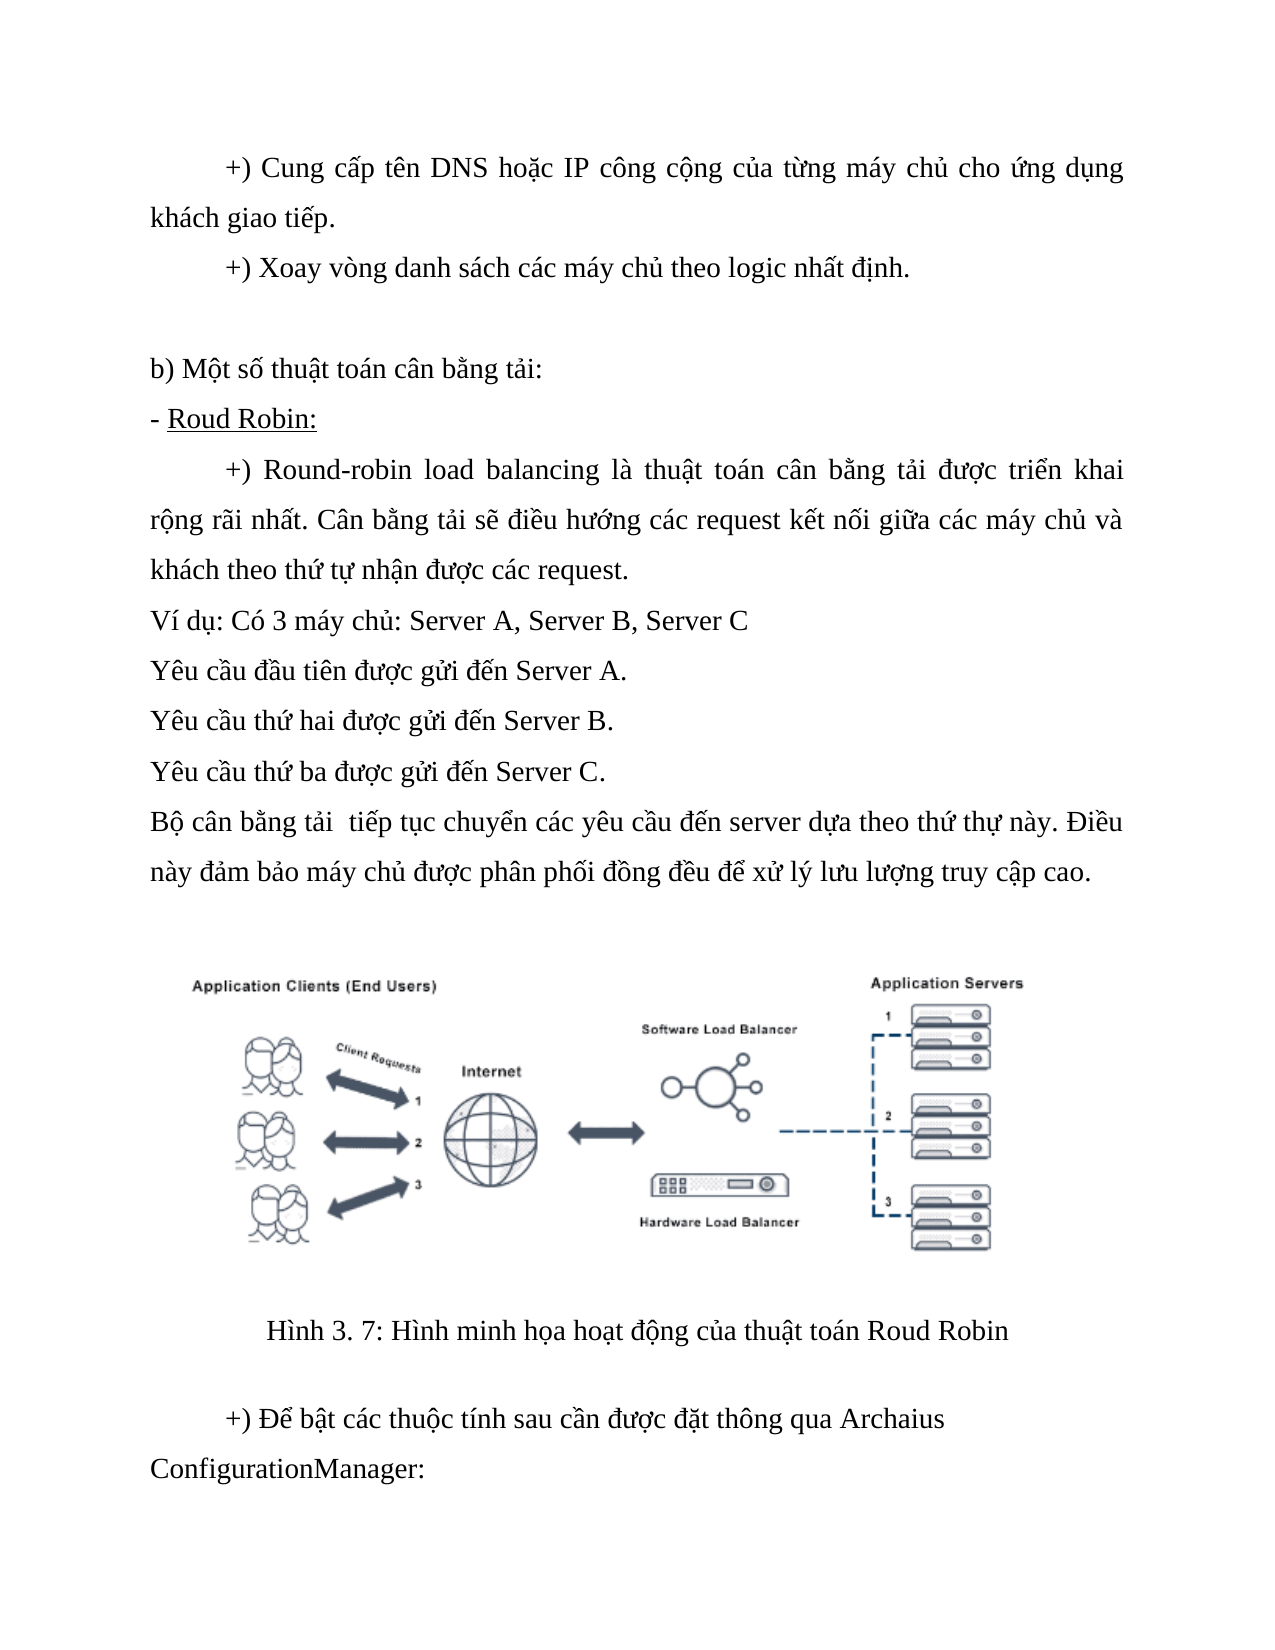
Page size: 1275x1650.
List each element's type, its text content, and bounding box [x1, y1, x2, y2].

text - Roud Robin: [150, 402, 1125, 435]
text +) Xoay vòng danh sách các máy chủ theo logic nhất định. [150, 251, 1125, 284]
text Bộ cân bằng tải tiếp tục chuyển các yêu cầu đến server dựa theo thứ thự này. Điều này đảm bảo máy chủ được phân phối đồng đều để xử lý lưu lượng truy cập cao. [150, 804, 1125, 888]
text Hình 3. 7: Hình minh họa hoạt động của thuật toán Roud Robin [150, 1313, 1125, 1380]
text Yêu cầu thứ ba được gửi đến Server C. [150, 754, 1125, 787]
text +) Để bật các thuộc tính sau cần được đặt thông qua Archaius [150, 1401, 1125, 1434]
text Yêu cầu thứ hai được gửi đến Server B. [150, 703, 1125, 737]
text Ví dụ: Có 3 máy chủ: Server A, Server B, Server C [150, 603, 1125, 636]
text +) Cung cấp tên DNS hoặc IP công cộng của từng máy chủ cho ứng dụng khách giao tiếp. [150, 150, 1125, 234]
text ConfigurationManager: [150, 1451, 1125, 1485]
text +) Round-robin load balancing là thuật toán cân bằng tải được triển khai rộng rãi nhất. Cân bằng tải sẽ điều hướng các request kết nối giữa các máy chủ và khách theo thứ tự nhận được các request. [150, 452, 1125, 586]
text b) Một số thuật toán cân bằng tải: [150, 351, 1125, 385]
picture [150, 955, 1085, 1299]
text Yêu cầu đầu tiên được gửi đến Server A. [150, 653, 1125, 687]
